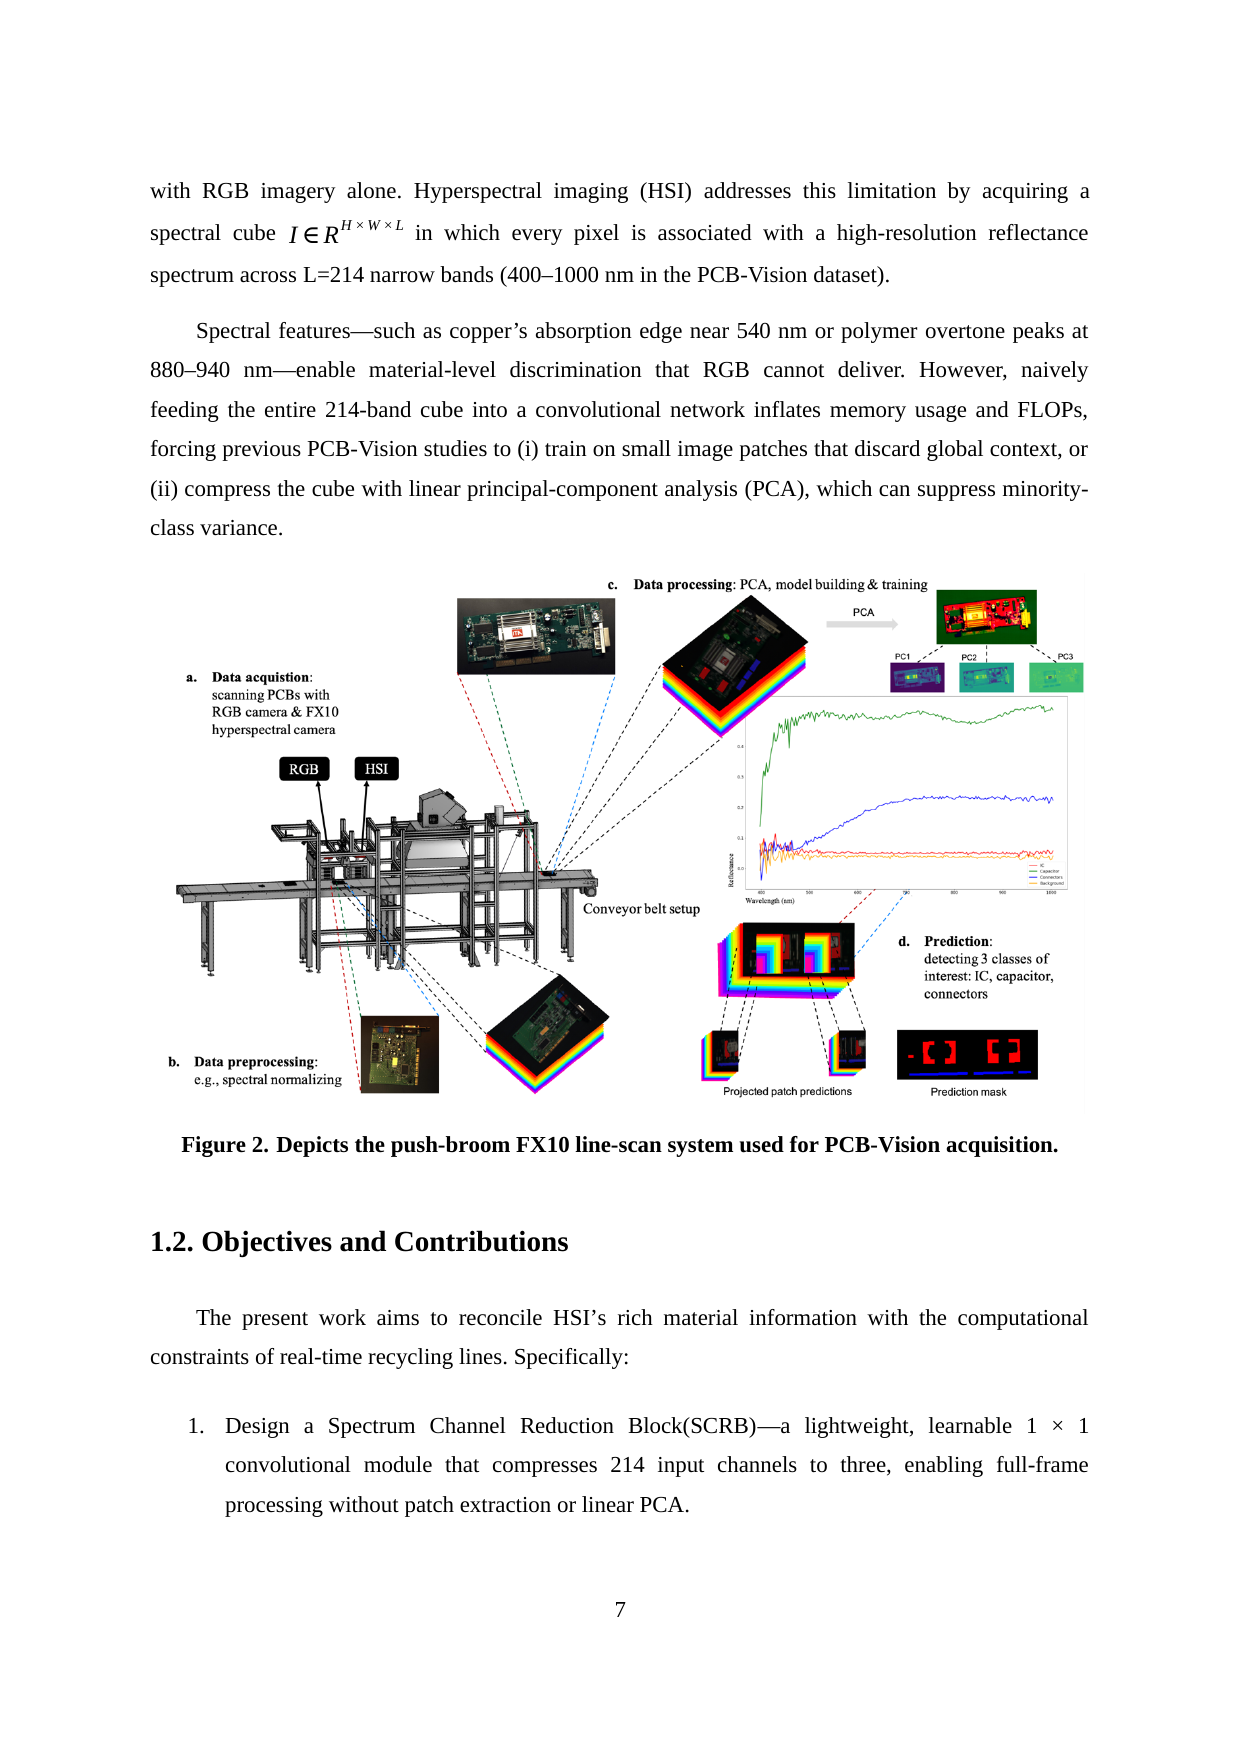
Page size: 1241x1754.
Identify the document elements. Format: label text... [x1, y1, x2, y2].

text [150, 177, 1090, 287]
picture [156, 570, 1085, 1114]
text Spectral features—such as copper’s absorption edge near 540 nm or polymer overtone peaks at 880–940 nm—enable material-level discrimination that RGB cannot deliver. However, naively feeding the entire 214-band cube into a convolutional network inflates memory usage and FLOPs, forcing previous PCB-Vision studies to (i) train on small image patches that discard global context, or (ii) compress the cube with linear principal-component analysis (PCA), which can suppress minority-class variance. [150, 317, 1090, 541]
text Figure 2. Depicts the push-broom FX10 line-scan system used for PCB-Vision acquisition. [150, 1131, 1090, 1157]
text 1.2. Objectives and Contributions [150, 1224, 1090, 1258]
list Design a Spectrum Channel Reduction Block(SCRB)—a lightweight, learnable 1 × 1 convolutional module that compresses 214 input channels to three, enabling full-frame processing without patch extraction or linear PCA. [187, 1412, 1090, 1517]
text The present work aims to reconcile HSI’s rich material information with the computational constraints of real-time recycling lines. Specifically: [150, 1304, 1090, 1369]
